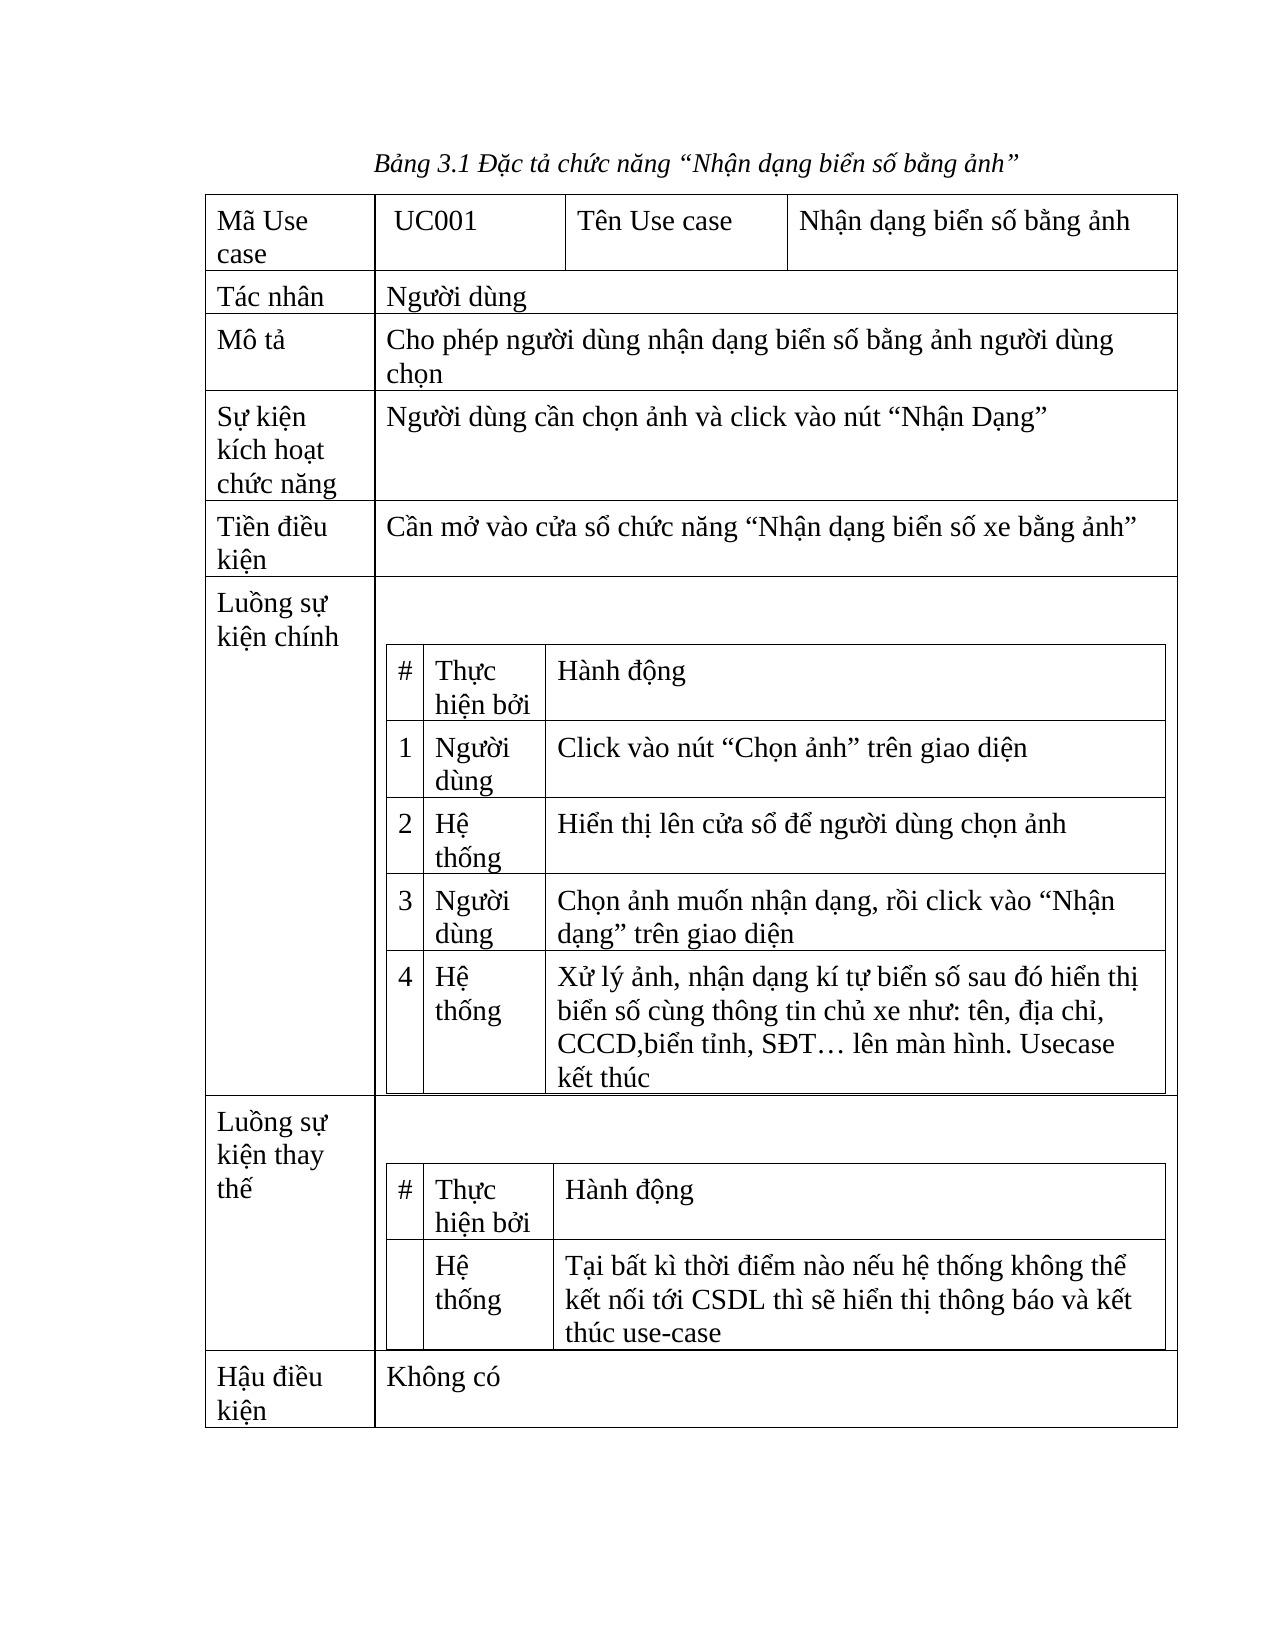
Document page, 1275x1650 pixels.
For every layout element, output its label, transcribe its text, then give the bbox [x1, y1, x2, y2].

text Bảng 3.1 Đặc tả chức năng “Nhận dạng biển số bằng ảnh” [207, 147, 1156, 178]
table_cell Luồng sự kiện chính [206, 577, 374, 1094]
table_cell Sự kiện kích hoạt chức năng [206, 391, 374, 499]
table_cell Tiền điều kiện [206, 501, 374, 576]
table_cell Cần mở vào cửa sổ chức năng “Nhận dạng biển số xe bằng ảnh” [376, 501, 1177, 576]
table_cell Mô tả [206, 314, 374, 389]
table_cell Cho phép người dùng nhận dạng biển số bằng ảnh người dùng chọn [376, 314, 1177, 389]
table_cell Người dùng [376, 271, 1177, 313]
table_header Tên Use case [566, 195, 787, 270]
table_cell [376, 577, 1177, 1094]
table_cell [376, 1096, 1177, 1350]
table_cell Không có [376, 1351, 1177, 1427]
table_cell Hậu điều kiện [206, 1351, 374, 1427]
table_cell Tác nhân [206, 271, 374, 313]
table_header Mã Use case [206, 195, 374, 270]
table_header UC001 [376, 195, 565, 270]
table_cell Luồng sự kiện thay thế [206, 1096, 374, 1350]
table_cell Người dùng cần chọn ảnh và click vào nút “Nhận Dạng” [376, 391, 1177, 499]
table_header Nhận dạng biển số bằng ảnh [788, 195, 1177, 270]
